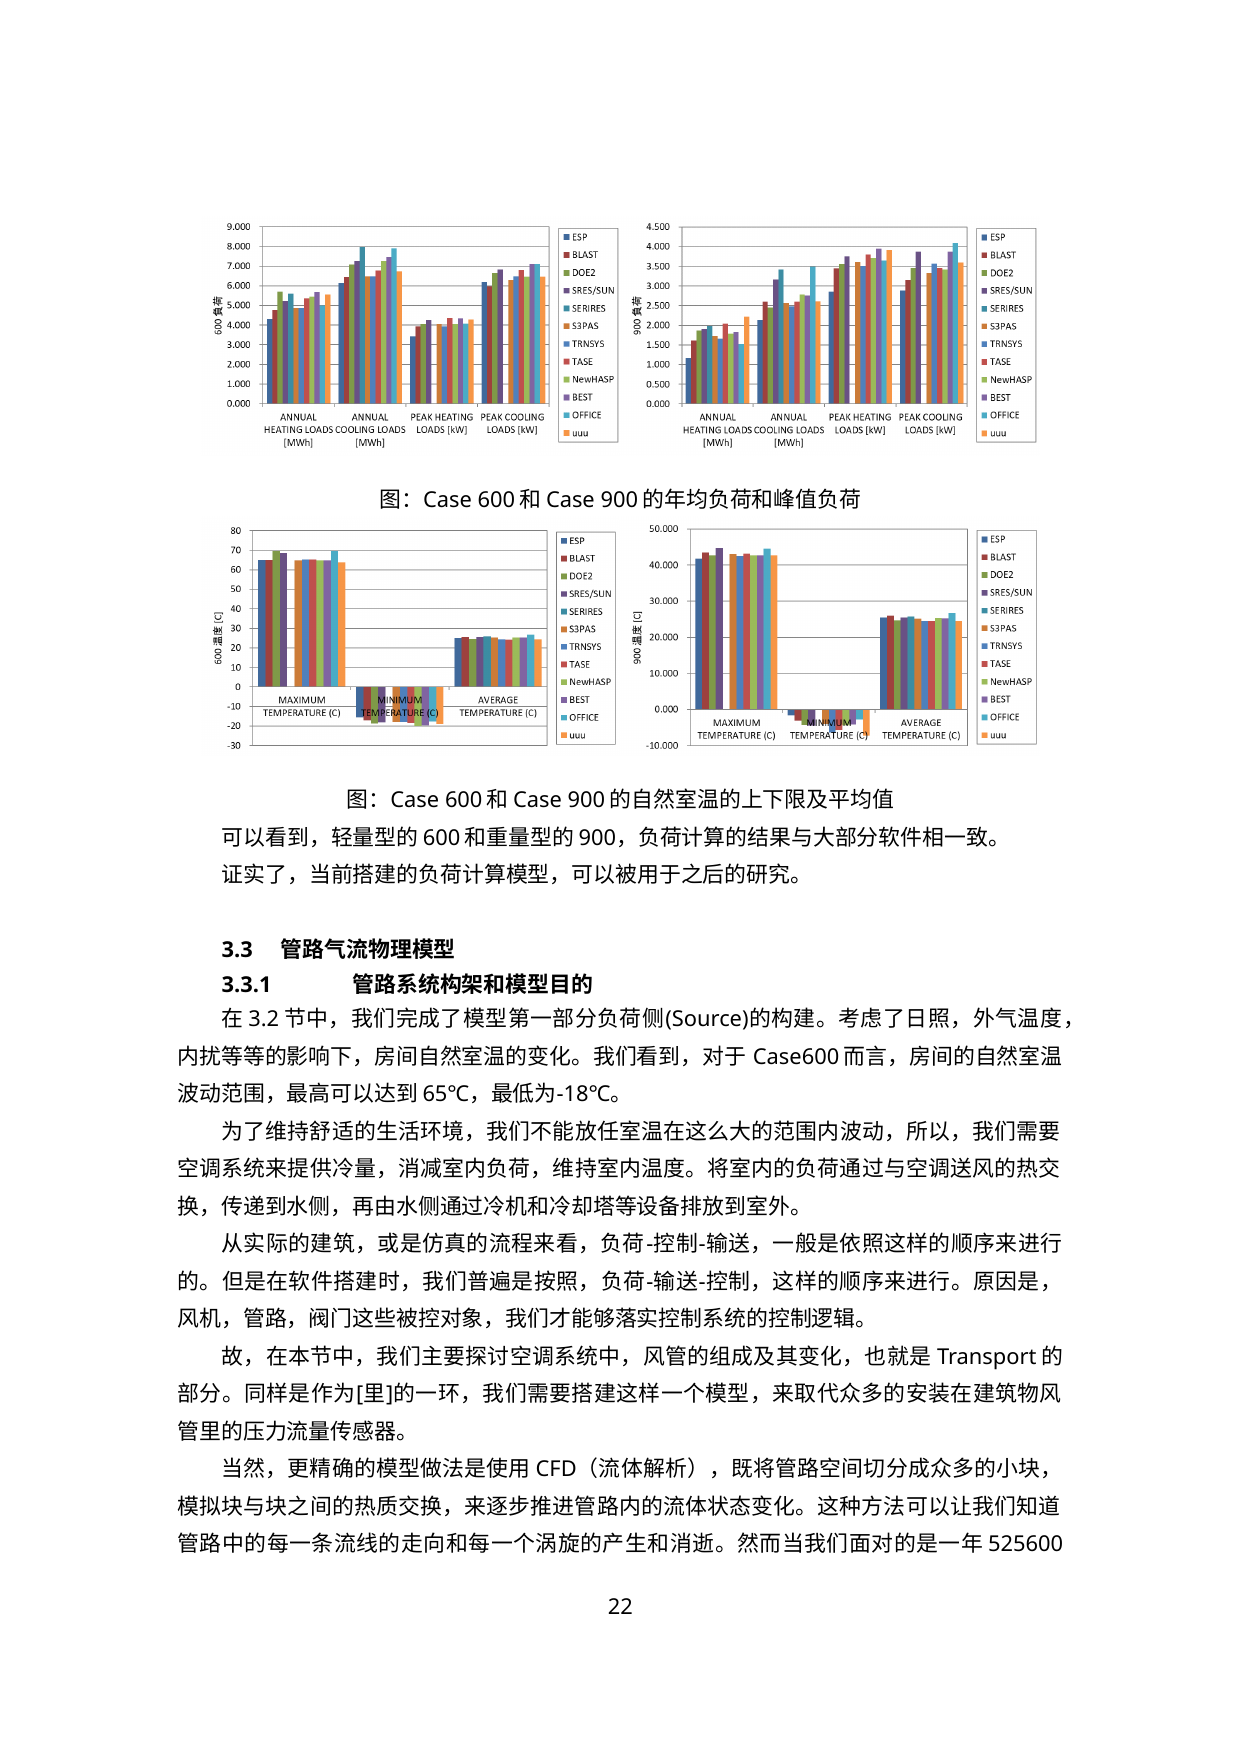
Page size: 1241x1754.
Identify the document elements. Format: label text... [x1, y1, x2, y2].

text 图：Case 600和Case 900的年均负荷和峰值负荷 [177, 479, 1063, 517]
text 从实际的建筑，或是仿真的流程来看，负荷-控制-输送，一般是依照这样的顺序来进行的。但是在软件搭建时，我们普遍是按照，负荷-输送-控制，这样的顺序来进行。原因是，风机，管路，阀门这些被控对象，我们才能够落实控制系统的控制逻辑。 [177, 1223, 1063, 1336]
text 故，在本节中，我们主要探讨空调系统中，风管的组成及其变化，也就是Transport的部分。同样是作为[里]的一环，我们需要搭建这样一个模型，来取代众多的安装在建筑物风管里的压力流量传感器。 [177, 1336, 1063, 1448]
text 可以看到，轻量型的600和重量型的900，负荷计算的结果与大部分软件相一致。 [177, 817, 1063, 854]
subtitle 管路气流物理模型 [221, 929, 1063, 967]
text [177, 1448, 1063, 1561]
text 为了维持舒适的生活环境，我们不能放任室温在这么大的范围内波动，所以，我们需要空调系统来提供冷量，消减室内负荷，维持室内温度。将室内的负荷通过与空调送风的热交换，传递到水侧，再由水侧通过冷机和冷却塔等设备排放到室外。 [177, 1111, 1063, 1223]
text 图：Case 600和Case 900的自然室温的上下限及平均值 [177, 779, 1063, 817]
subtitle 管路系统构架和模型目的 [177, 967, 1063, 998]
text 在3.2节中，我们完成了模型第一部分负荷侧(Source)的构建。考虑了日照，外气温度，内扰等等的影响下，房间自然室温的变化。我们看到，对于Case600而言，房间的自然室温波动范围，最高可以达到65℃，最低为-18℃。 [177, 998, 1063, 1111]
text 证实了，当前搭建的负荷计算模型，可以被用于之后的研究。 [177, 854, 1063, 892]
